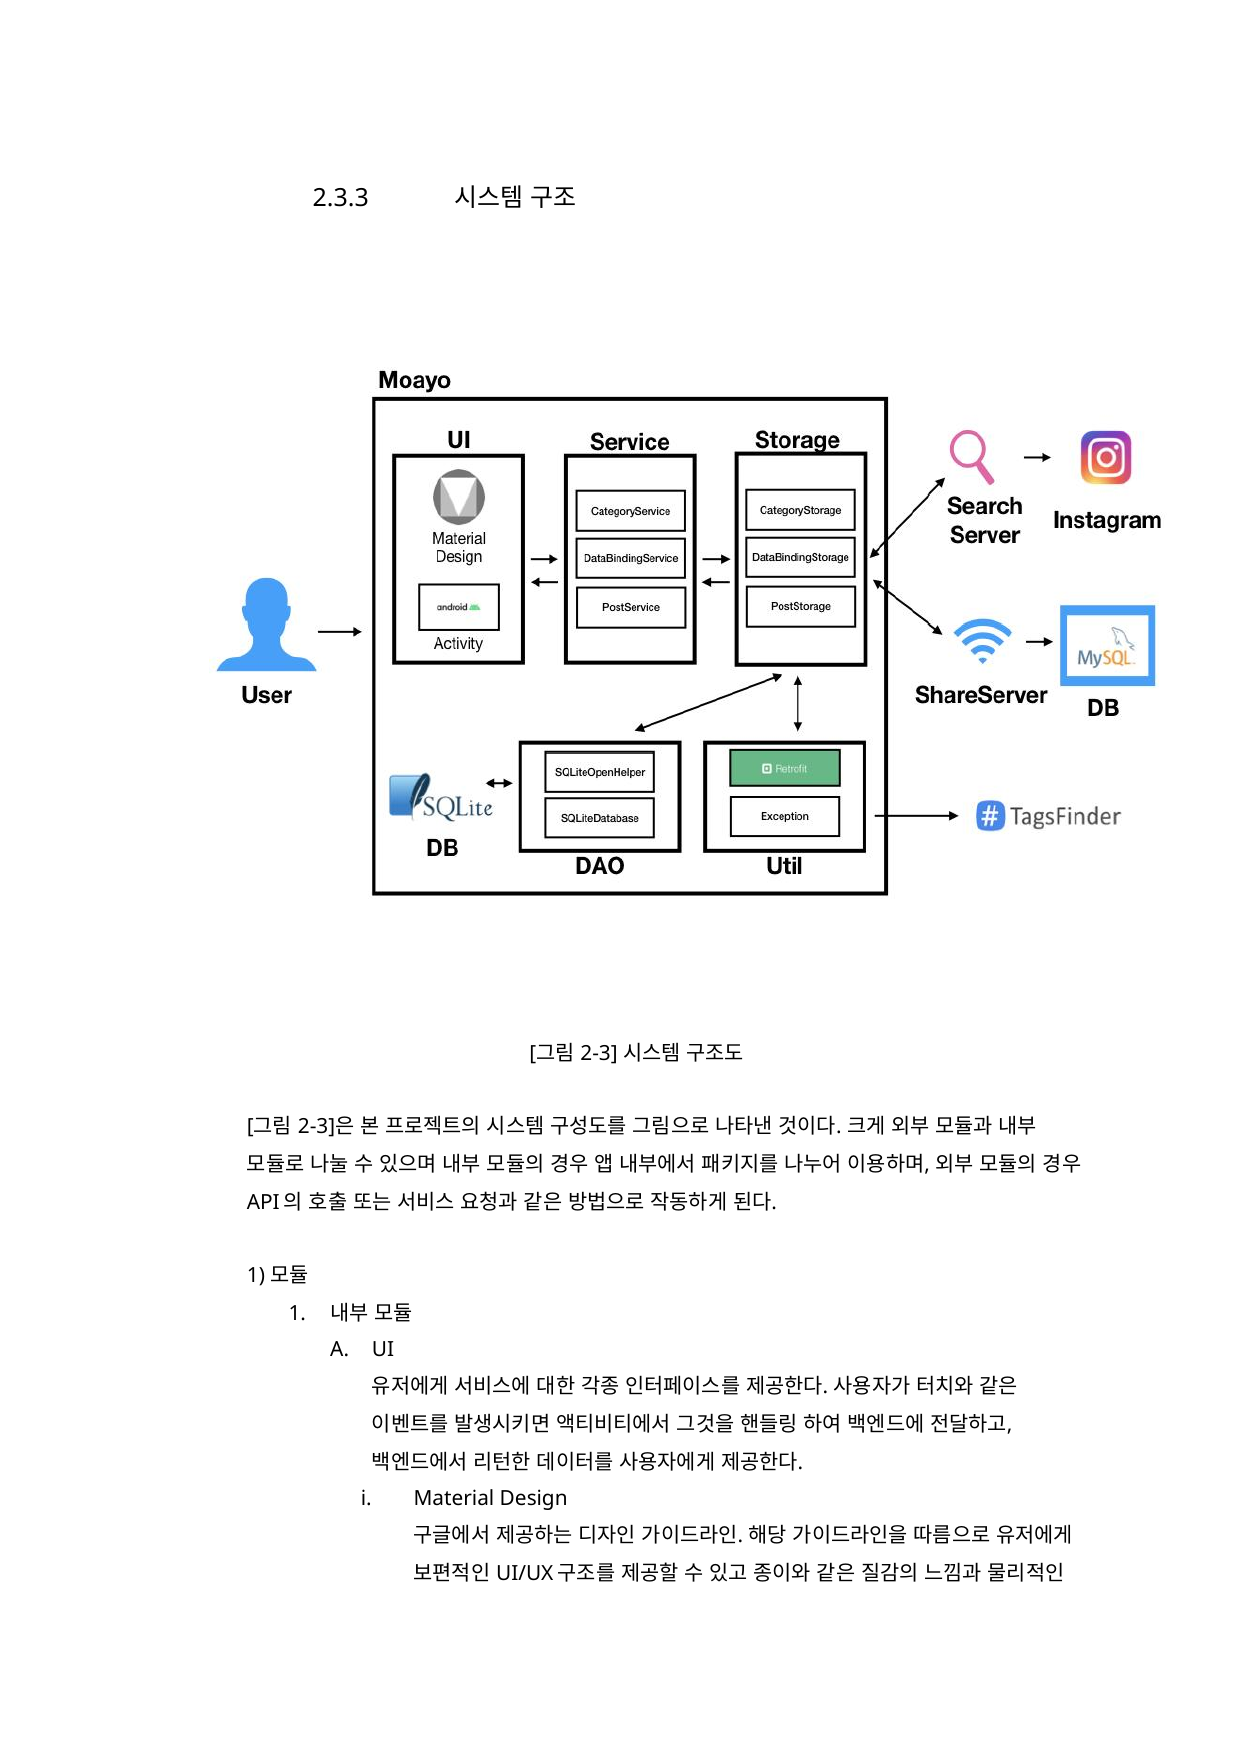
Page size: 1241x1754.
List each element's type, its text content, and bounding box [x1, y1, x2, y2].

list Material Design [372, 1483, 1090, 1512]
subtitle 시스템 구조 [312, 177, 1090, 213]
text [그림 2-3] 시스템 구조도 [247, 1036, 1090, 1067]
picture [209, 238, 1174, 1012]
list UI [330, 1334, 1090, 1363]
list 내부 모듈 [288, 1296, 1090, 1327]
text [413, 1519, 1090, 1587]
text [그림 2-3]은 본 프로젝트의 시스템 구성도를 그림으로 나타낸 것이다. 크게 외부 모듈과 내부 모듈로 나눌 수 있으며 내부 모듈의 경우 앱 내부에서 패키지를 나누어 이용하며, 외부 모듈의 경우 API의 호출 또는 서비스 요청과 같은 방법으로 작동하게 된다. [247, 1110, 1090, 1216]
text 유저에게 서비스에 대한 각종 인터페이스를 제공한다. 사용자가 터치와 같은 이벤트를 발생시키면 액티비티에서 그것을 핸들링 하여 백엔드에 전달하고, 백엔드에서 리턴한 데이터를 사용자에게 제공한다. [372, 1370, 1090, 1476]
text 1) 모듈 [247, 1259, 1090, 1289]
